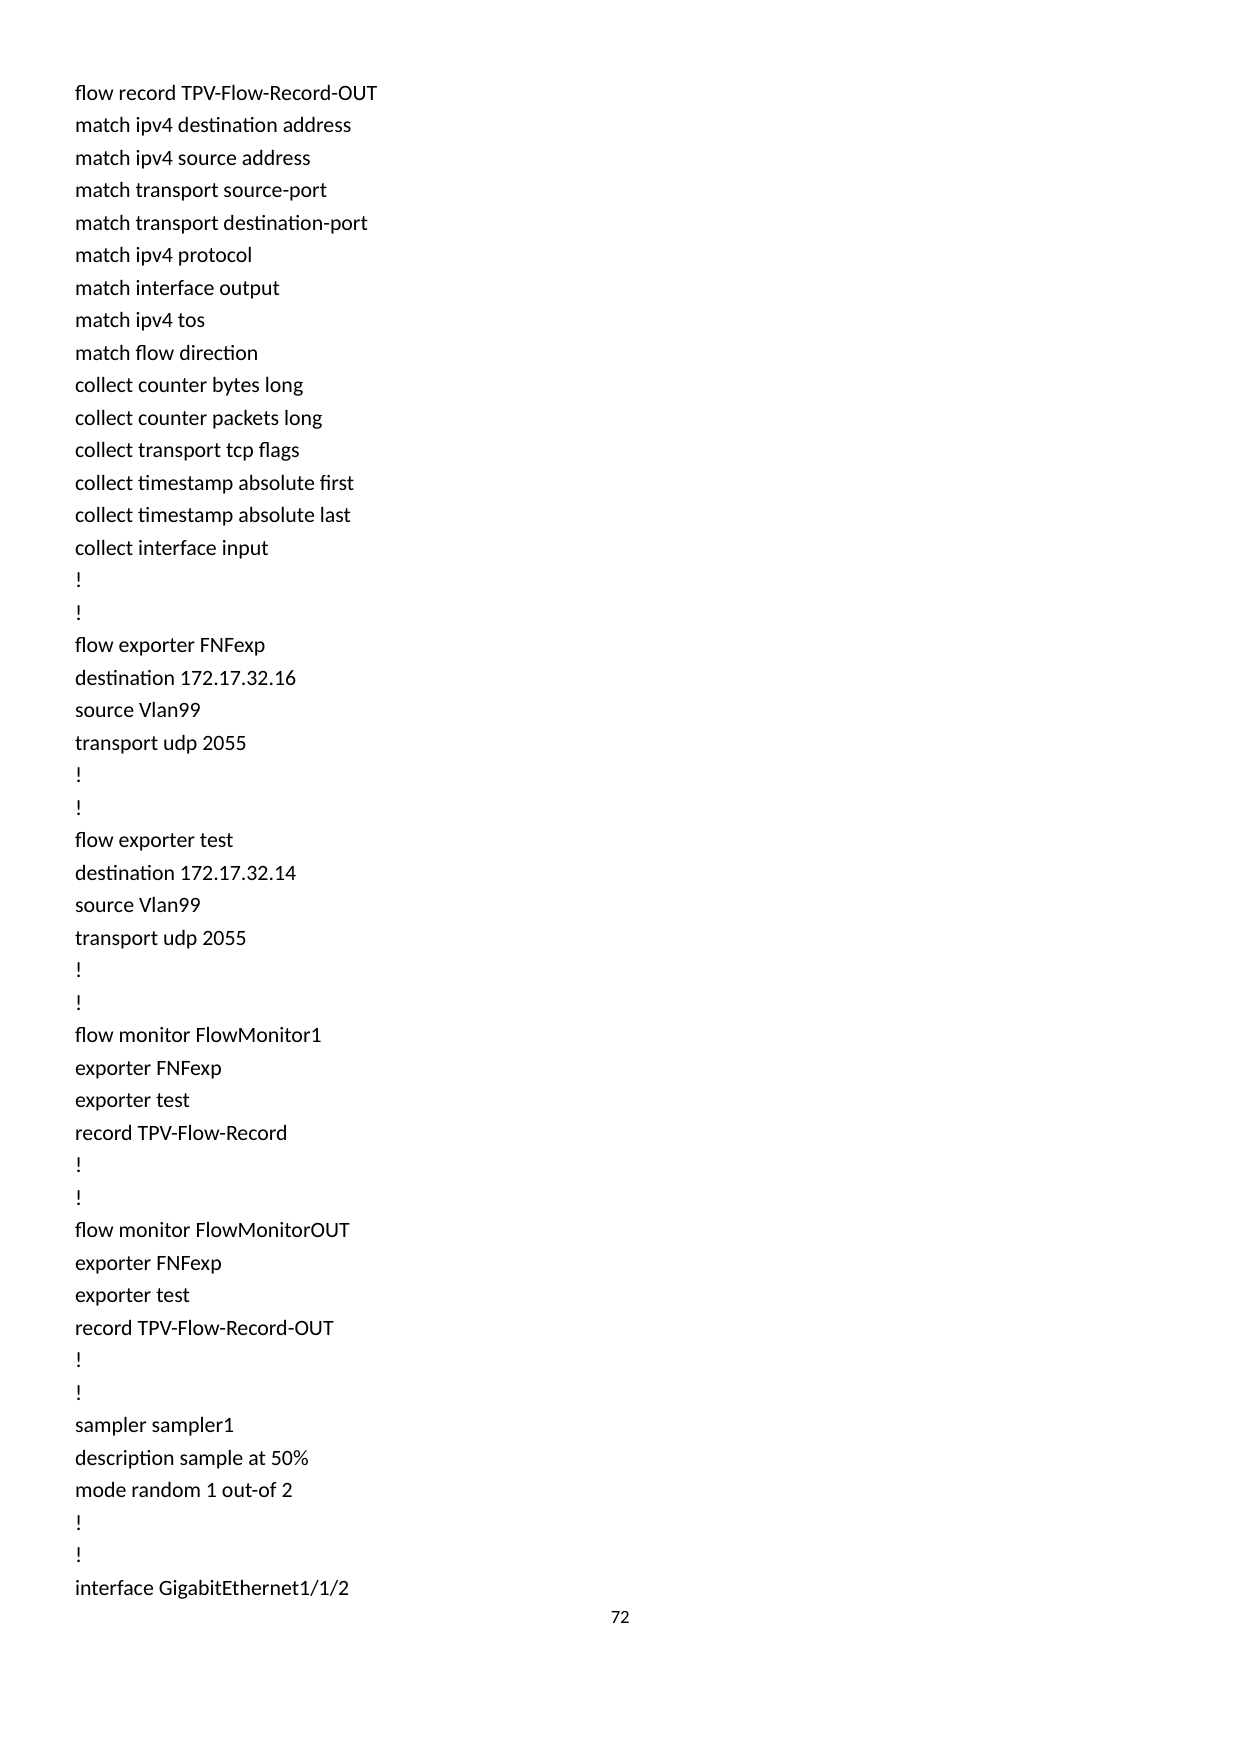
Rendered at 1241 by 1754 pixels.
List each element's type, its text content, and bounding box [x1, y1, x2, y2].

text match transport source-port [75, 174, 1165, 206]
text match flow direction [75, 336, 1165, 369]
text flow monitor FlowMonitor1 [75, 1019, 1165, 1051]
text sampler sampler1 [75, 1409, 1165, 1441]
text collect interface input [75, 531, 1165, 564]
text ! [75, 596, 1165, 629]
text ! [75, 1506, 1165, 1539]
text collect counter packets long [75, 401, 1165, 434]
text ! [75, 1376, 1165, 1409]
text flow monitor FlowMonitorOUT [75, 1214, 1165, 1246]
text interface GigabitEthernet1/1/2 [75, 1571, 1165, 1604]
text match interface output [75, 271, 1165, 304]
text ! [75, 564, 1165, 596]
text description sample at 50% [75, 1441, 1165, 1474]
text record TPV-Flow-Record-OUT [75, 1311, 1165, 1344]
text ! [75, 759, 1165, 791]
text collect timestamp absolute first [75, 466, 1165, 499]
text ! [75, 1149, 1165, 1181]
text collect timestamp absolute last [75, 499, 1165, 531]
text source Vlan99 [75, 889, 1165, 921]
text collect counter bytes long [75, 369, 1165, 401]
text record TPV-Flow-Record [75, 1116, 1165, 1149]
text transport udp 2055 [75, 726, 1165, 759]
text ! [75, 986, 1165, 1019]
text ! [75, 1539, 1165, 1571]
text mode random 1 out-of 2 [75, 1474, 1165, 1506]
text ! [75, 1344, 1165, 1376]
text exporter test [75, 1279, 1165, 1311]
text source Vlan99 [75, 694, 1165, 726]
text flow exporter test [75, 824, 1165, 856]
text exporter test [75, 1084, 1165, 1116]
text exporter FNFexp [75, 1051, 1165, 1084]
text match ipv4 tos [75, 304, 1165, 336]
text match ipv4 source address [75, 141, 1165, 174]
text exporter FNFexp [75, 1246, 1165, 1279]
text collect transport tcp flags [75, 434, 1165, 466]
text match ipv4 protocol [75, 239, 1165, 271]
text match transport destination-port [75, 206, 1165, 239]
text ! [75, 954, 1165, 986]
text ! [75, 791, 1165, 824]
text destination 172.17.32.16 [75, 661, 1165, 694]
text ! [75, 1181, 1165, 1214]
text flow exporter FNFexp [75, 629, 1165, 661]
text destination 172.17.32.14 [75, 856, 1165, 889]
text match ipv4 destination address [75, 109, 1165, 141]
text transport udp 2055 [75, 921, 1165, 954]
text flow record TPV-Flow-Record-OUT [75, 76, 1165, 109]
